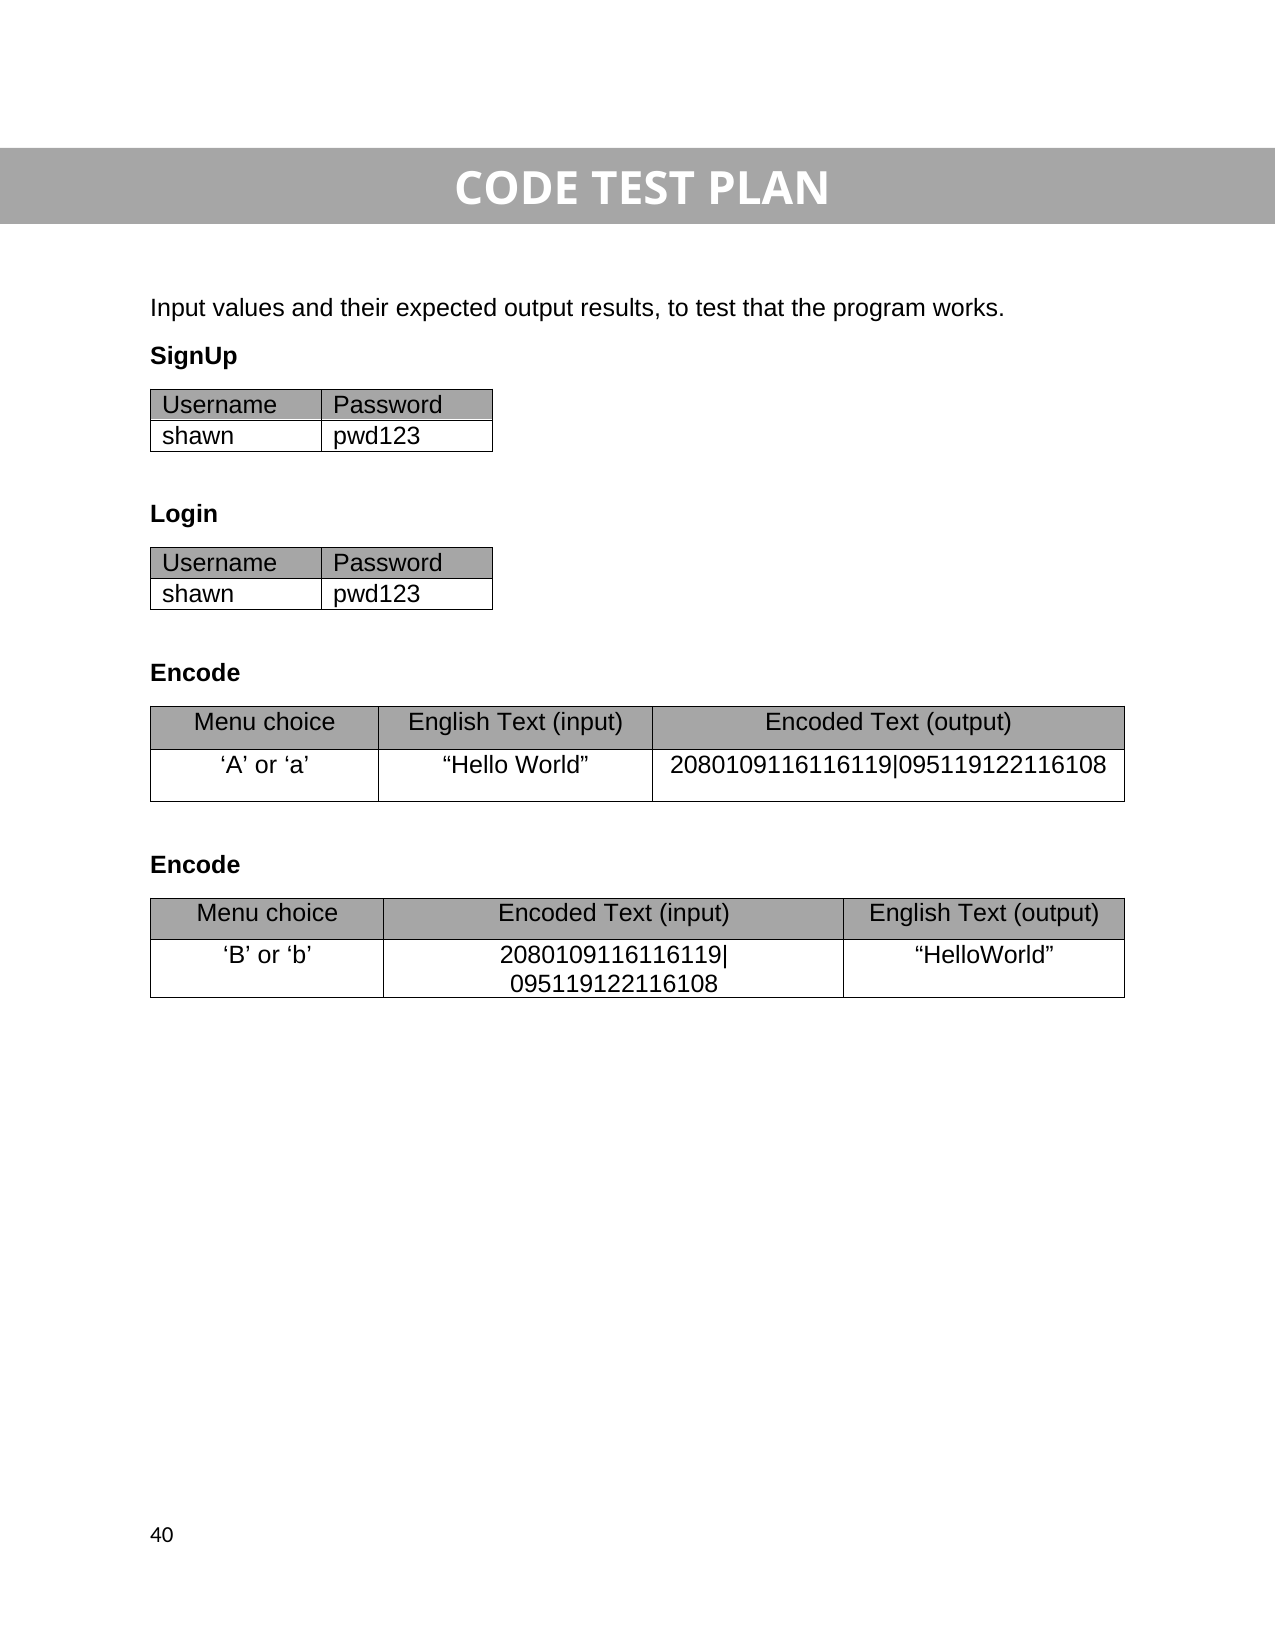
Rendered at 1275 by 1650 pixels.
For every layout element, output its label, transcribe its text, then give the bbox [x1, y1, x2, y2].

table_header English Text (output) [844, 899, 1124, 939]
table_cell pwd123 [322, 421, 492, 451]
table_cell ‘B’ or ‘b’ [151, 940, 383, 997]
table_header Username [151, 390, 321, 419]
table_header Encoded Text (input) [384, 899, 843, 939]
table_cell ‘A’ or ‘a’ [151, 750, 378, 801]
table_header Password [322, 548, 492, 578]
table_header Menu choice [151, 899, 383, 939]
table_cell pwd123 [322, 579, 492, 609]
text Login [150, 499, 1125, 528]
text Encode [150, 658, 1125, 687]
table_cell 2080109116116119|095119122116108 [384, 940, 843, 997]
table_header Password [322, 390, 492, 419]
table_header Username [151, 548, 321, 578]
table_header Menu choice [151, 707, 378, 749]
text SignUp [150, 341, 1125, 369]
table_cell “HelloWorld” [844, 940, 1124, 997]
table_cell “Hello World” [379, 750, 652, 801]
table_cell shawn [151, 579, 321, 609]
text Input values and their expected output results, to test that the program works. [150, 293, 1125, 322]
table_header Encoded Text (output) [653, 707, 1124, 749]
text Encode [150, 850, 1125, 878]
table_header English Text (input) [379, 707, 652, 749]
table_cell shawn [151, 421, 321, 451]
table_cell 2080109116116119|095119122116108 [653, 750, 1124, 801]
